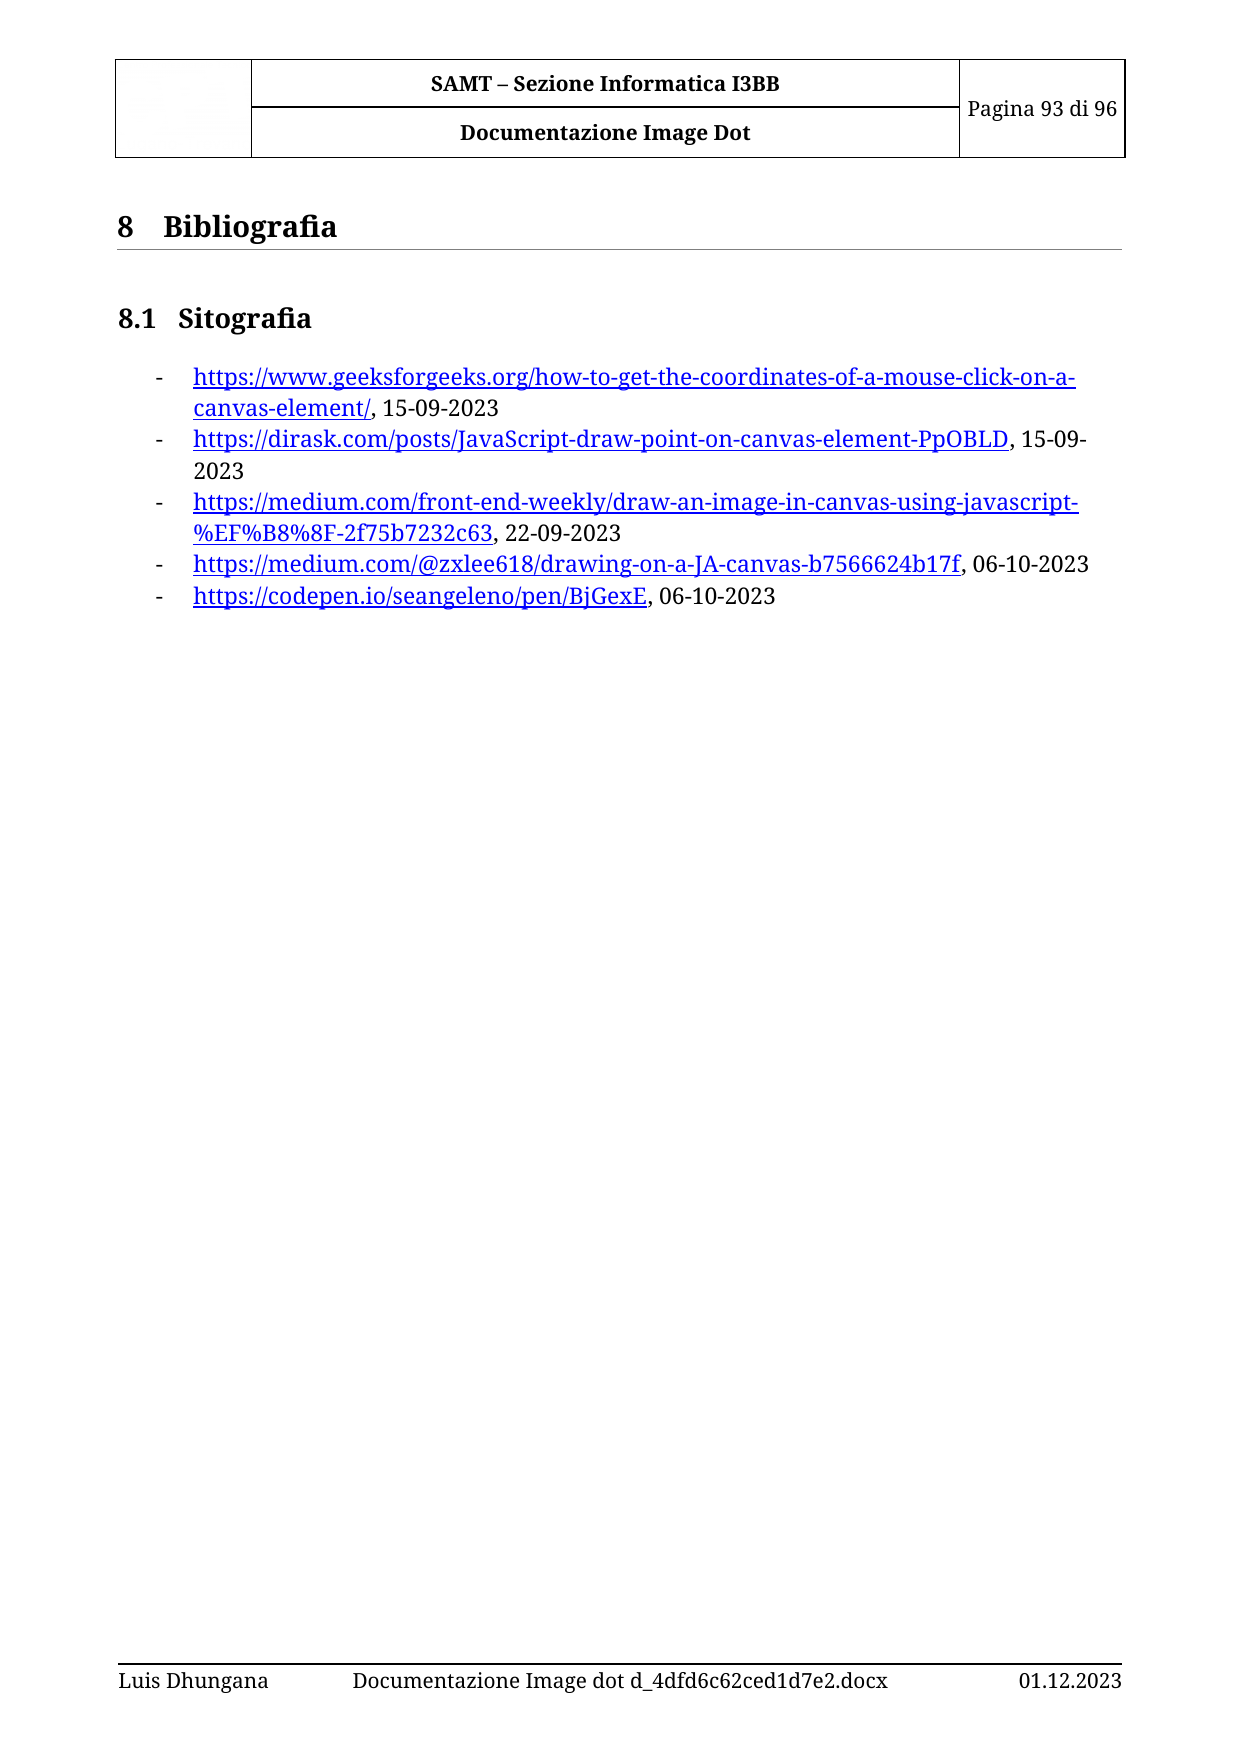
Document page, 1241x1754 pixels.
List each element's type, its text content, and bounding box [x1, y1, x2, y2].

list https://codepen.io/seangeleno/pen/BjGexE, 06-10-2023 [156, 580, 1122, 611]
picture [115, 60, 251, 157]
list https://medium.com/front-end-weekly/draw-an-image-in-canvas-using-javascript-%EF%B8%8F-2f75b7232c63, 22-09-2023 [156, 486, 1122, 548]
list https://dirask.com/posts/JavaScript-draw-point-on-canvas-element-PpOBLD, 15-09-2023 [156, 423, 1122, 486]
list https://www.geeksforgeeks.org/how-to-get-the-coordinates-of-a-mouse-click-on-a-canvas-element/, 15-09-2023 [156, 361, 1122, 423]
list https://medium.com/@zxlee618/drawing-on-a-JA-canvas-b7566624b17f, 06-10-2023 [156, 548, 1122, 580]
subtitle Sitografia [118, 299, 1122, 336]
subtitle Bibliografia [117, 207, 1122, 249]
